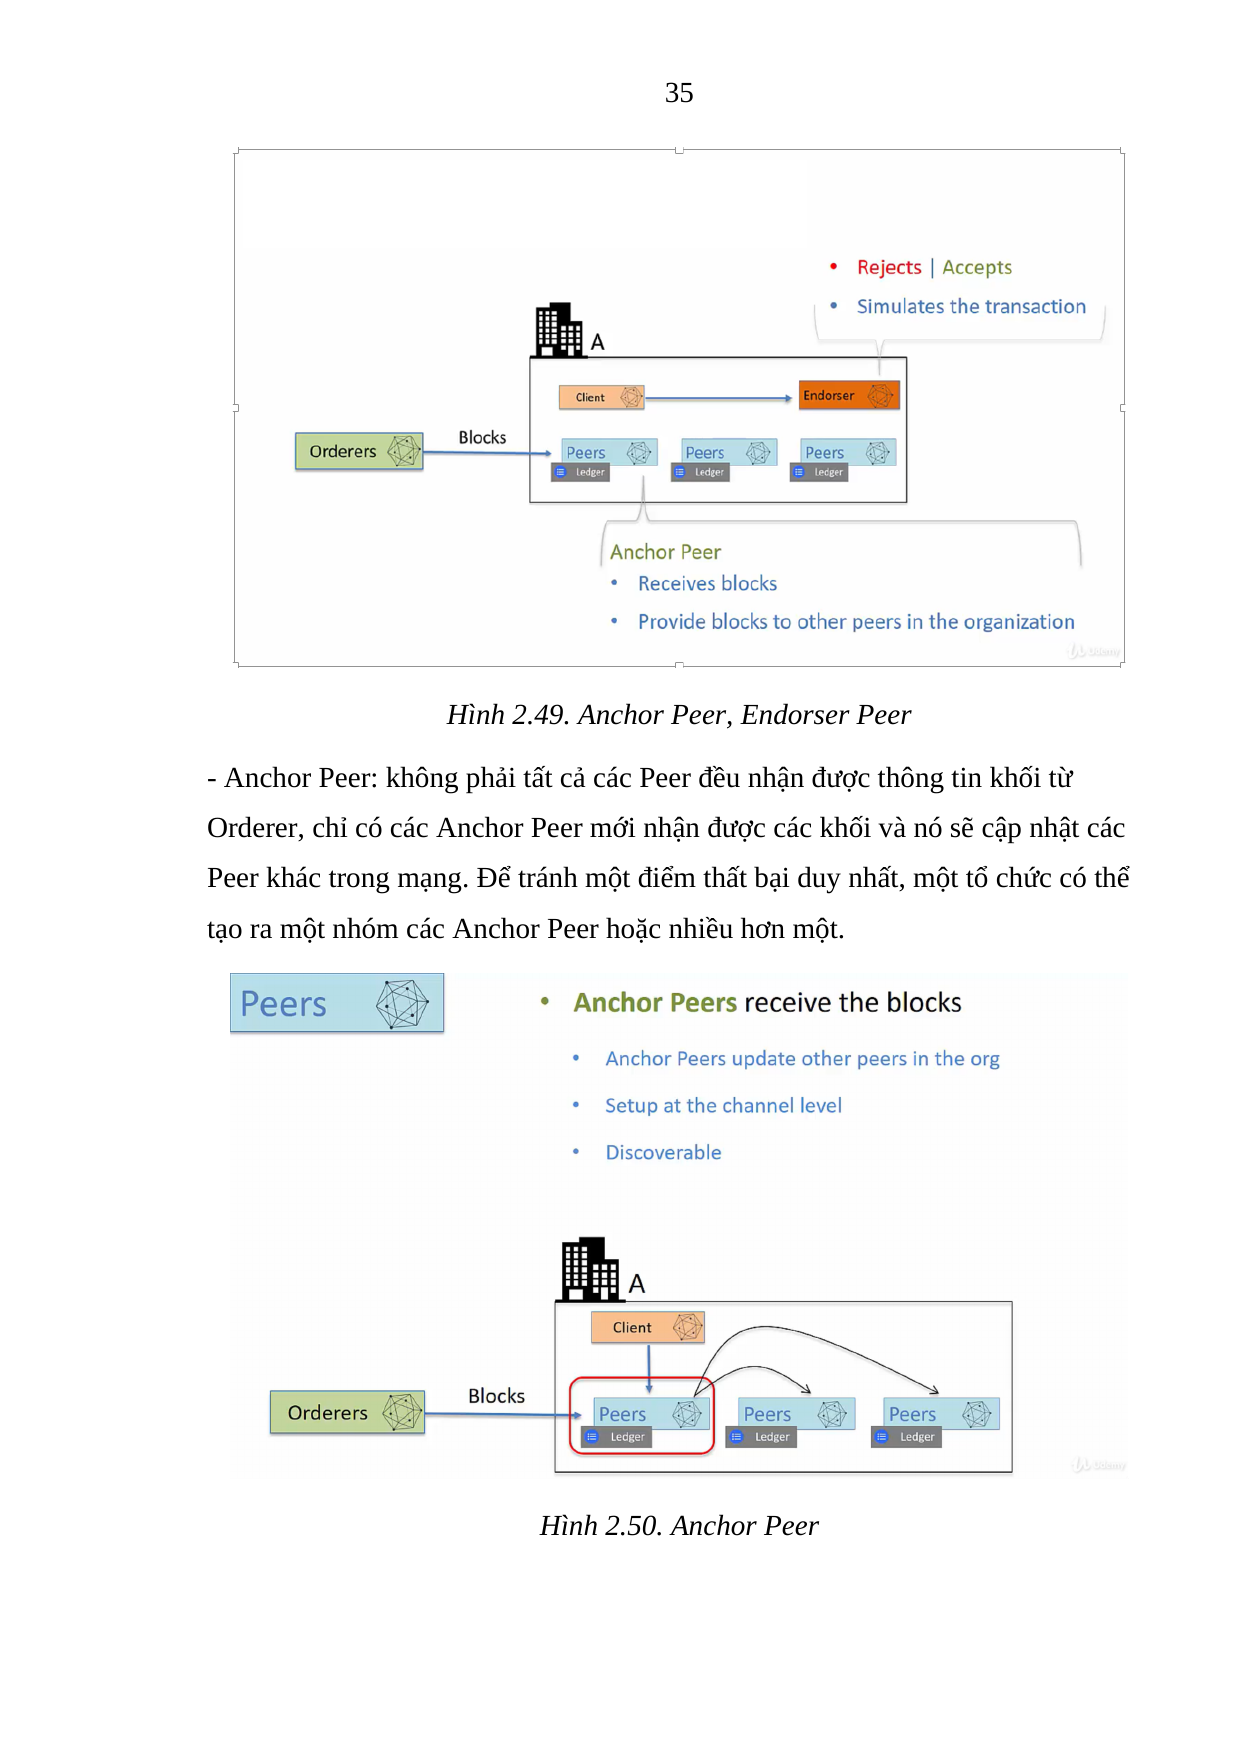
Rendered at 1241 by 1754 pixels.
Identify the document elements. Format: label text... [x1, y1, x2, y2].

picture [232, 147, 1126, 668]
picture [230, 973, 1129, 1479]
list Anchor Peer: không phải tất cả các Peer đều nhận được thông tin khối từ Orderer, chỉ có các Anchor Peer mới nhận được các khối và nó sẽ cập nhật các Peer khác trong mạng. Để tránh một điểm thất bại duy nhất, một tổ chức có thể tạo ra một nhóm các Anchor Peer hoặc nhiều hơn một. [207, 760, 1152, 944]
text Hình 2.50. Anchor Peer [207, 1508, 1152, 1541]
text Hình 2.49. Anchor Peer, Endorser Peer [207, 697, 1152, 731]
